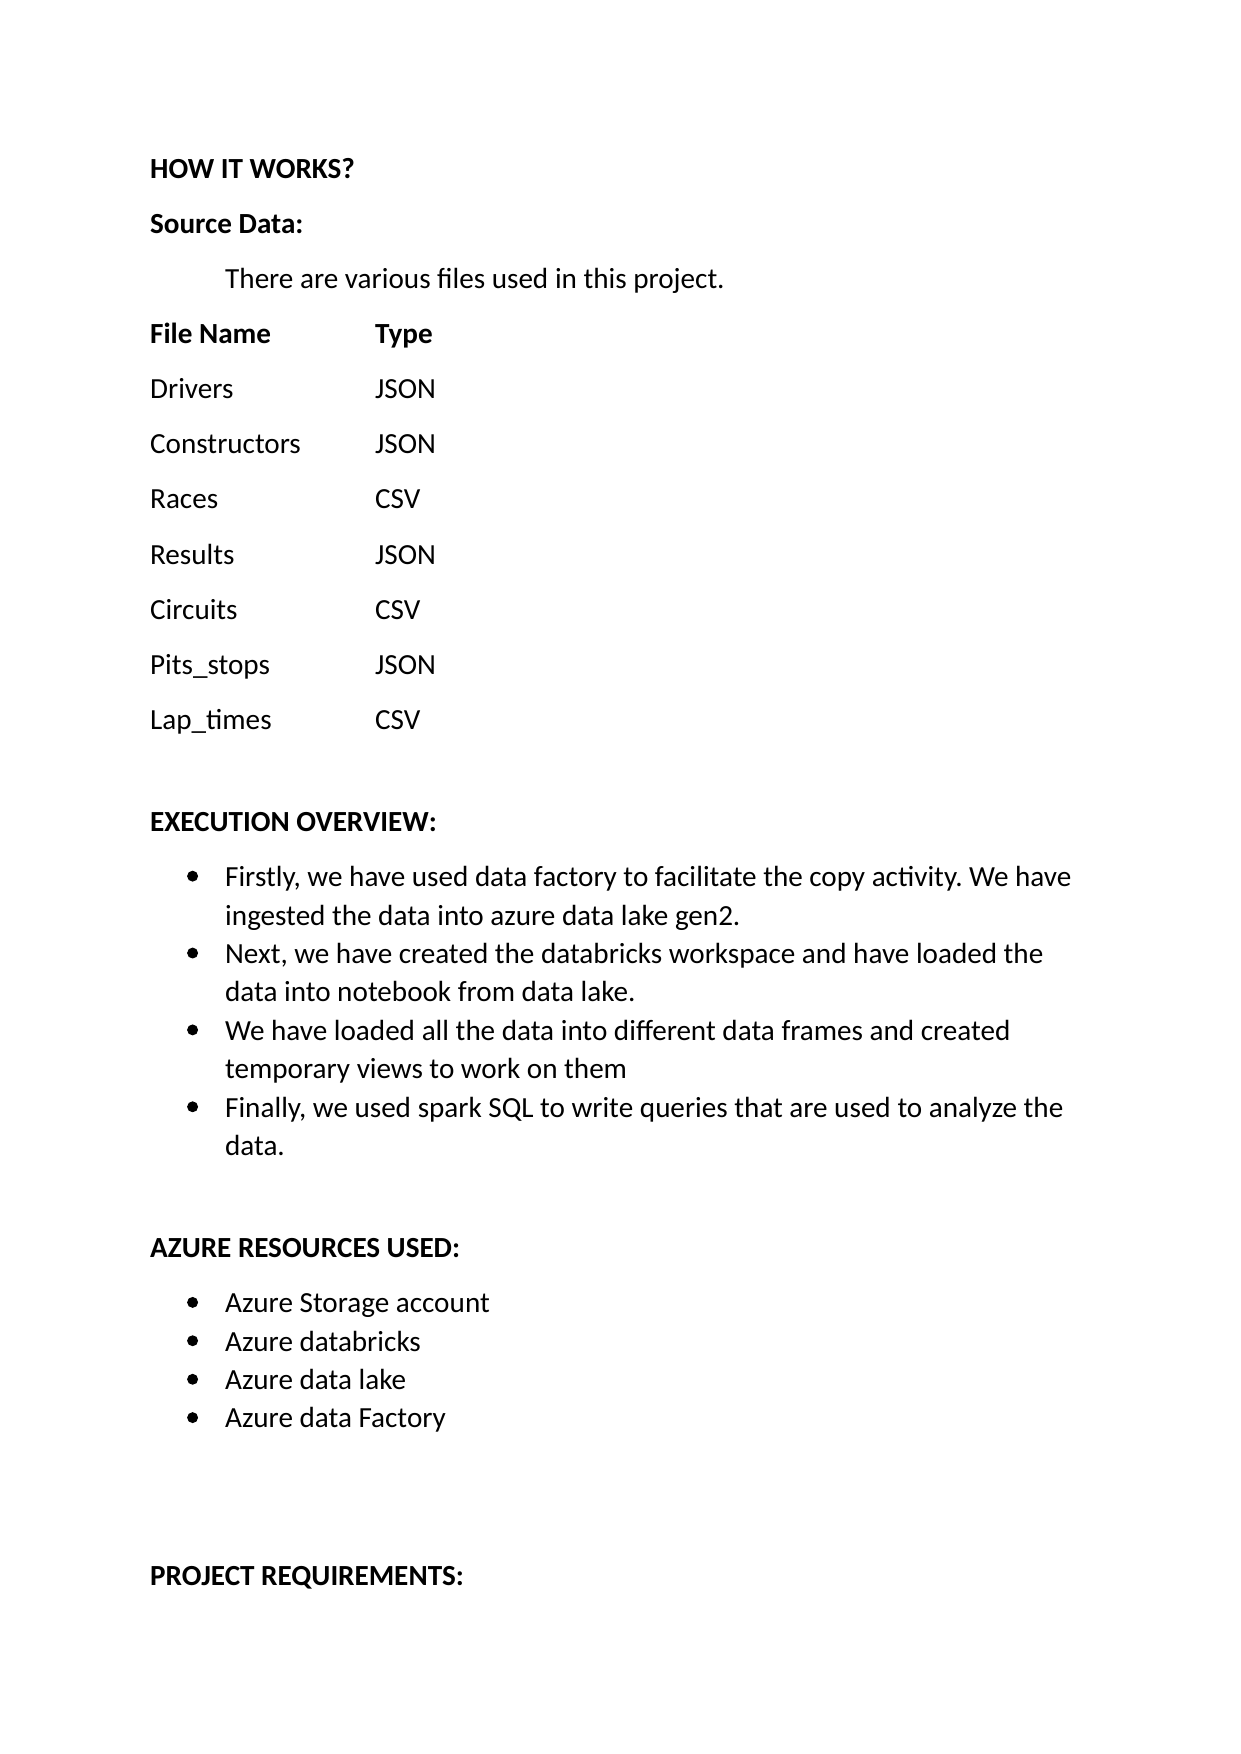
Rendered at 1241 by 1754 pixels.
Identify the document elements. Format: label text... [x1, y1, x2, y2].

list Azure Storage account [187, 1284, 1090, 1320]
text Races CSV [150, 481, 1090, 516]
text Pits_stops JSON [150, 646, 1090, 682]
text Constructors JSON [150, 426, 1090, 461]
text Source Data: [150, 205, 1090, 241]
list Finally, we used spark SQL to write queries that are used to analyze the data. [187, 1089, 1090, 1163]
list Azure data lake [187, 1361, 1090, 1397]
text File Name Type [150, 315, 1090, 351]
text Results JSON [150, 536, 1090, 571]
text Drivers JSON [150, 370, 1090, 406]
text Lap_times CSV [150, 701, 1090, 737]
text PROJECT REQUIREMENTS: [150, 1557, 1090, 1592]
list Next, we have created the databricks workspace and have loaded the data into notebook from data lake. [187, 935, 1090, 1009]
text HOW IT WORKS? [150, 150, 1090, 186]
list Firstly, we have used data factory to facilitate the copy activity. We have ingested the data into azure data lake gen2. [187, 858, 1090, 932]
text EXECUTION OVERVIEW: [150, 803, 1090, 839]
list Azure data Factory [187, 1399, 1090, 1435]
list Azure databricks [187, 1323, 1090, 1358]
text AZURE RESOURCES USED: [150, 1229, 1090, 1265]
text There are various files used in this project. [150, 260, 1090, 296]
text Circuits CSV [150, 591, 1090, 626]
list We have loaded all the data into different data frames and created temporary views to work on them [187, 1012, 1090, 1086]
